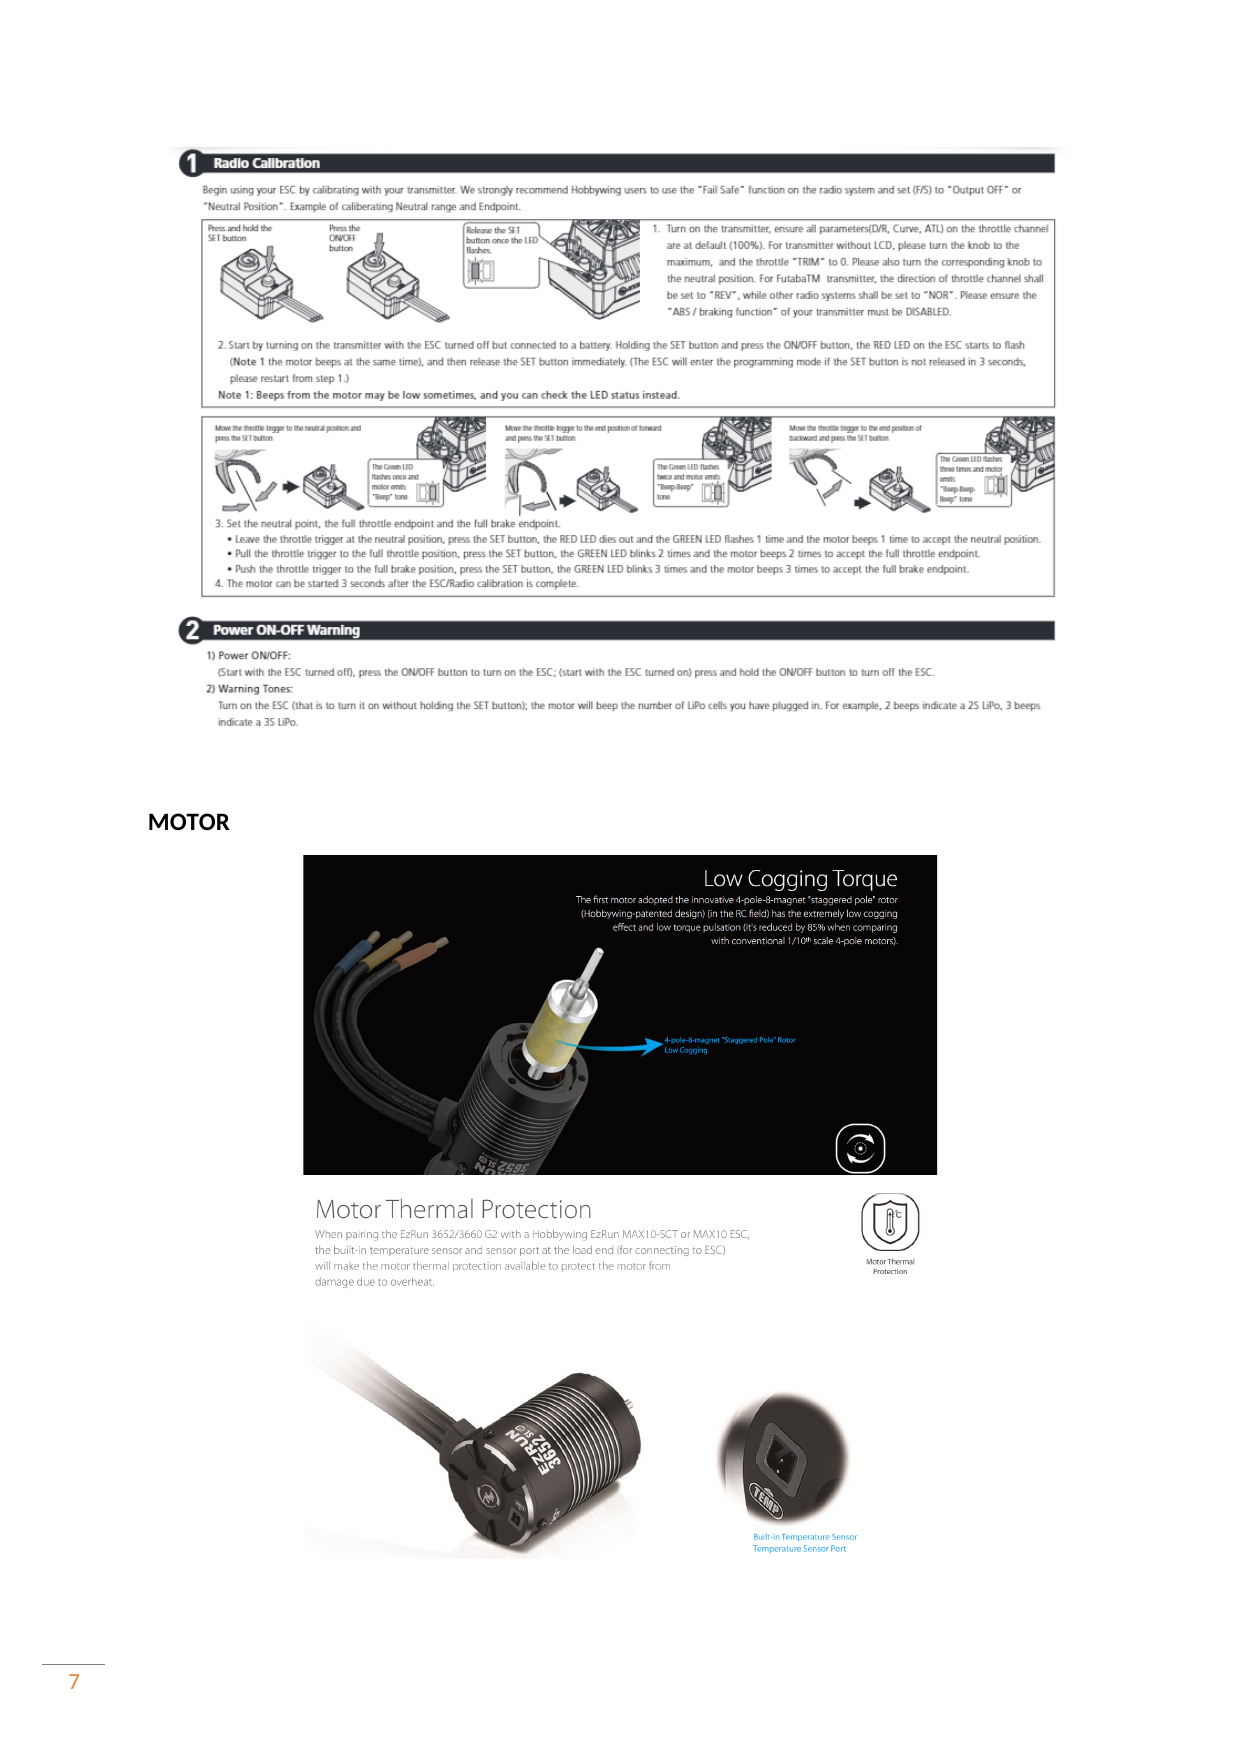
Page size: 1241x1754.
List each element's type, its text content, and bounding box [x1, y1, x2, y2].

picture [303, 1193, 938, 1559]
text MOTOR [148, 806, 1093, 837]
picture [303, 855, 938, 1175]
picture [166, 147, 1074, 738]
